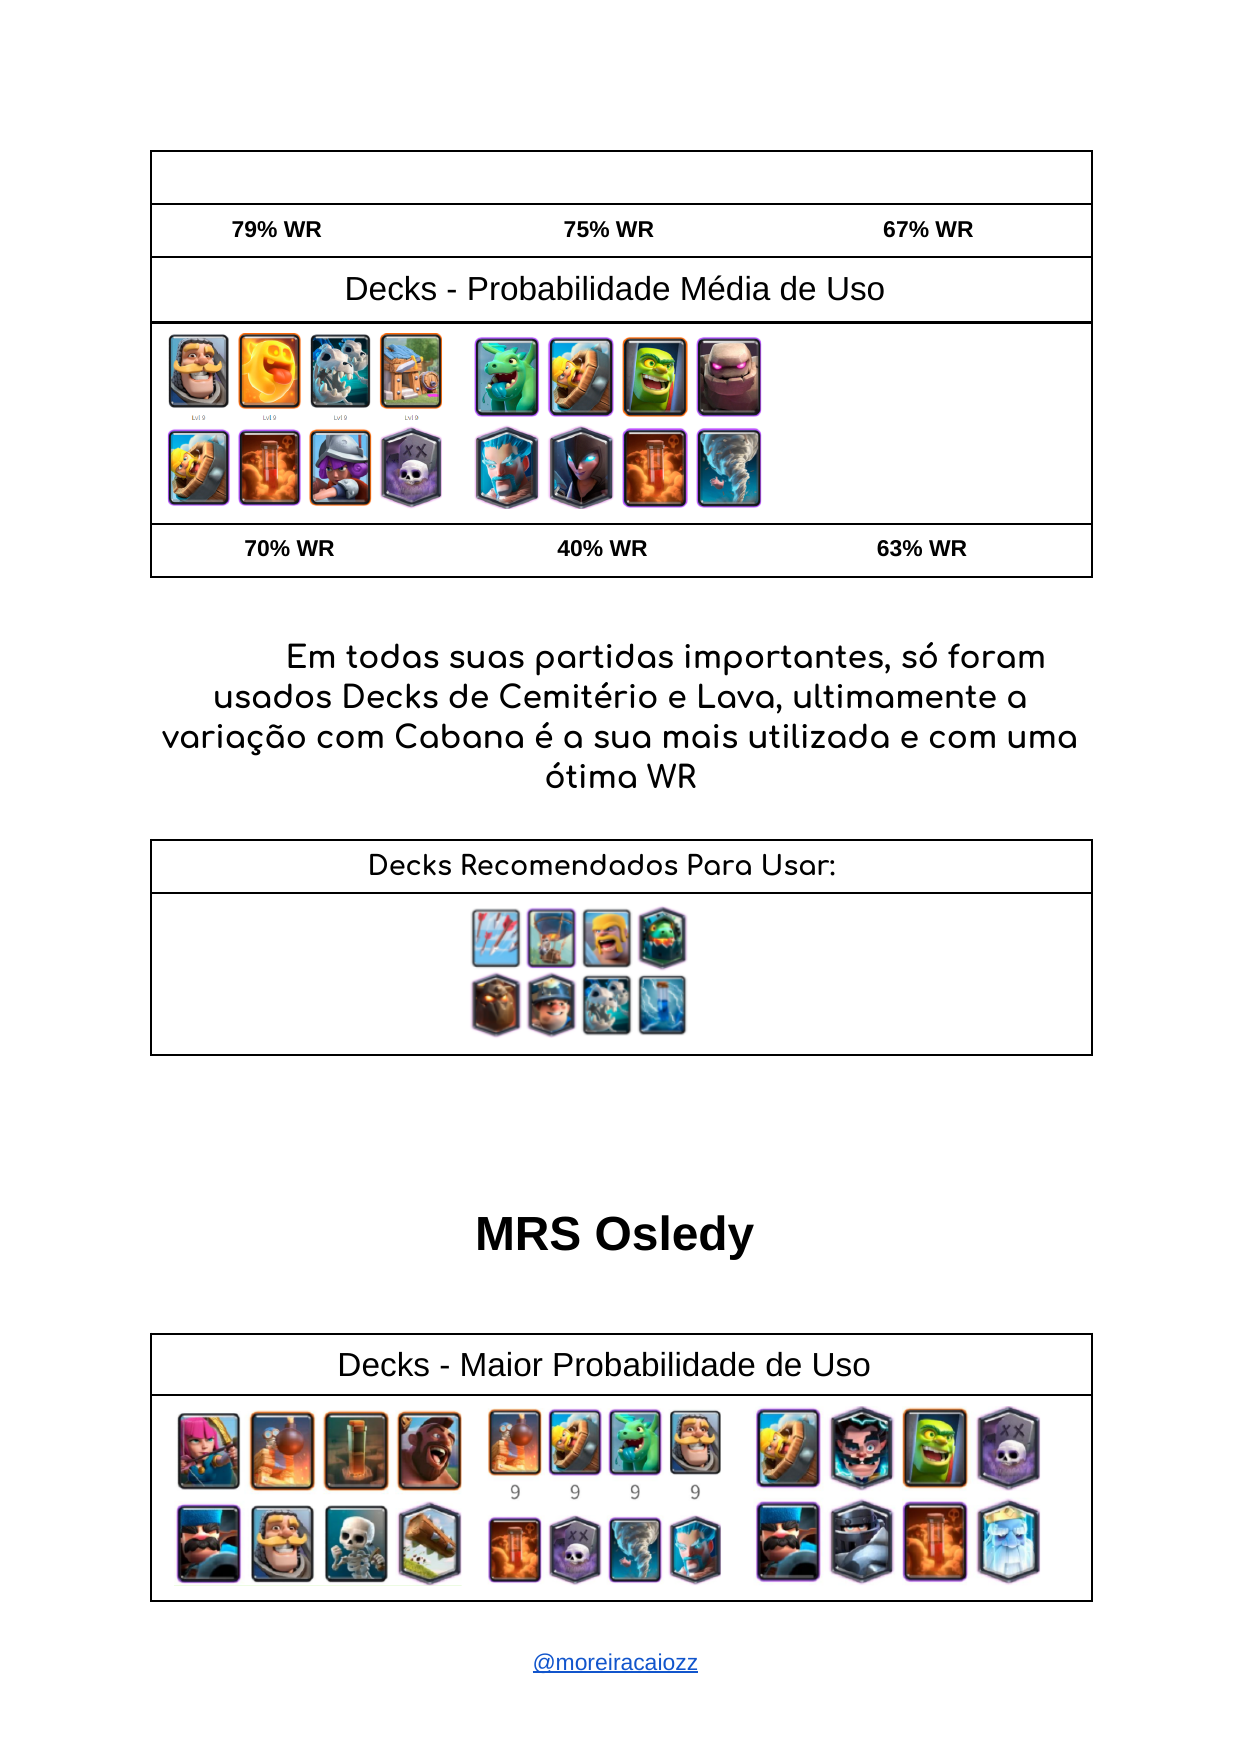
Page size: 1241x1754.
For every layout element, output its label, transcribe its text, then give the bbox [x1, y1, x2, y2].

table_cell [152, 894, 1091, 1054]
table_cell [152, 324, 1091, 523]
table_cell [152, 152, 1091, 203]
table_cell 79% WR 75% WR 67% WR [152, 205, 1091, 256]
text ótima WR [150, 761, 1090, 796]
picture [174, 1410, 462, 1586]
table_cell Decks - Probabilidade Média de Uso [152, 258, 1091, 321]
picture [473, 335, 762, 509]
table_header Decks - Maior Probabilidade de Uso [152, 1335, 1091, 1394]
table_header Decks Recomendados Para Usar: [152, 841, 1091, 892]
picture [167, 333, 443, 509]
picture [467, 904, 691, 1040]
table_cell [152, 1396, 1091, 1600]
text Em todas suas partidas importantes, só foram usados Decks de Cemitério e Lava, ultimamente a variação com Cabana é a sua mais utilizada e com uma [150, 641, 1090, 756]
text MRS Osledy [150, 1206, 1090, 1261]
picture [753, 1406, 1041, 1586]
table_cell 70% WR 40% WR 63% WR [152, 525, 1091, 576]
picture [487, 1408, 722, 1586]
